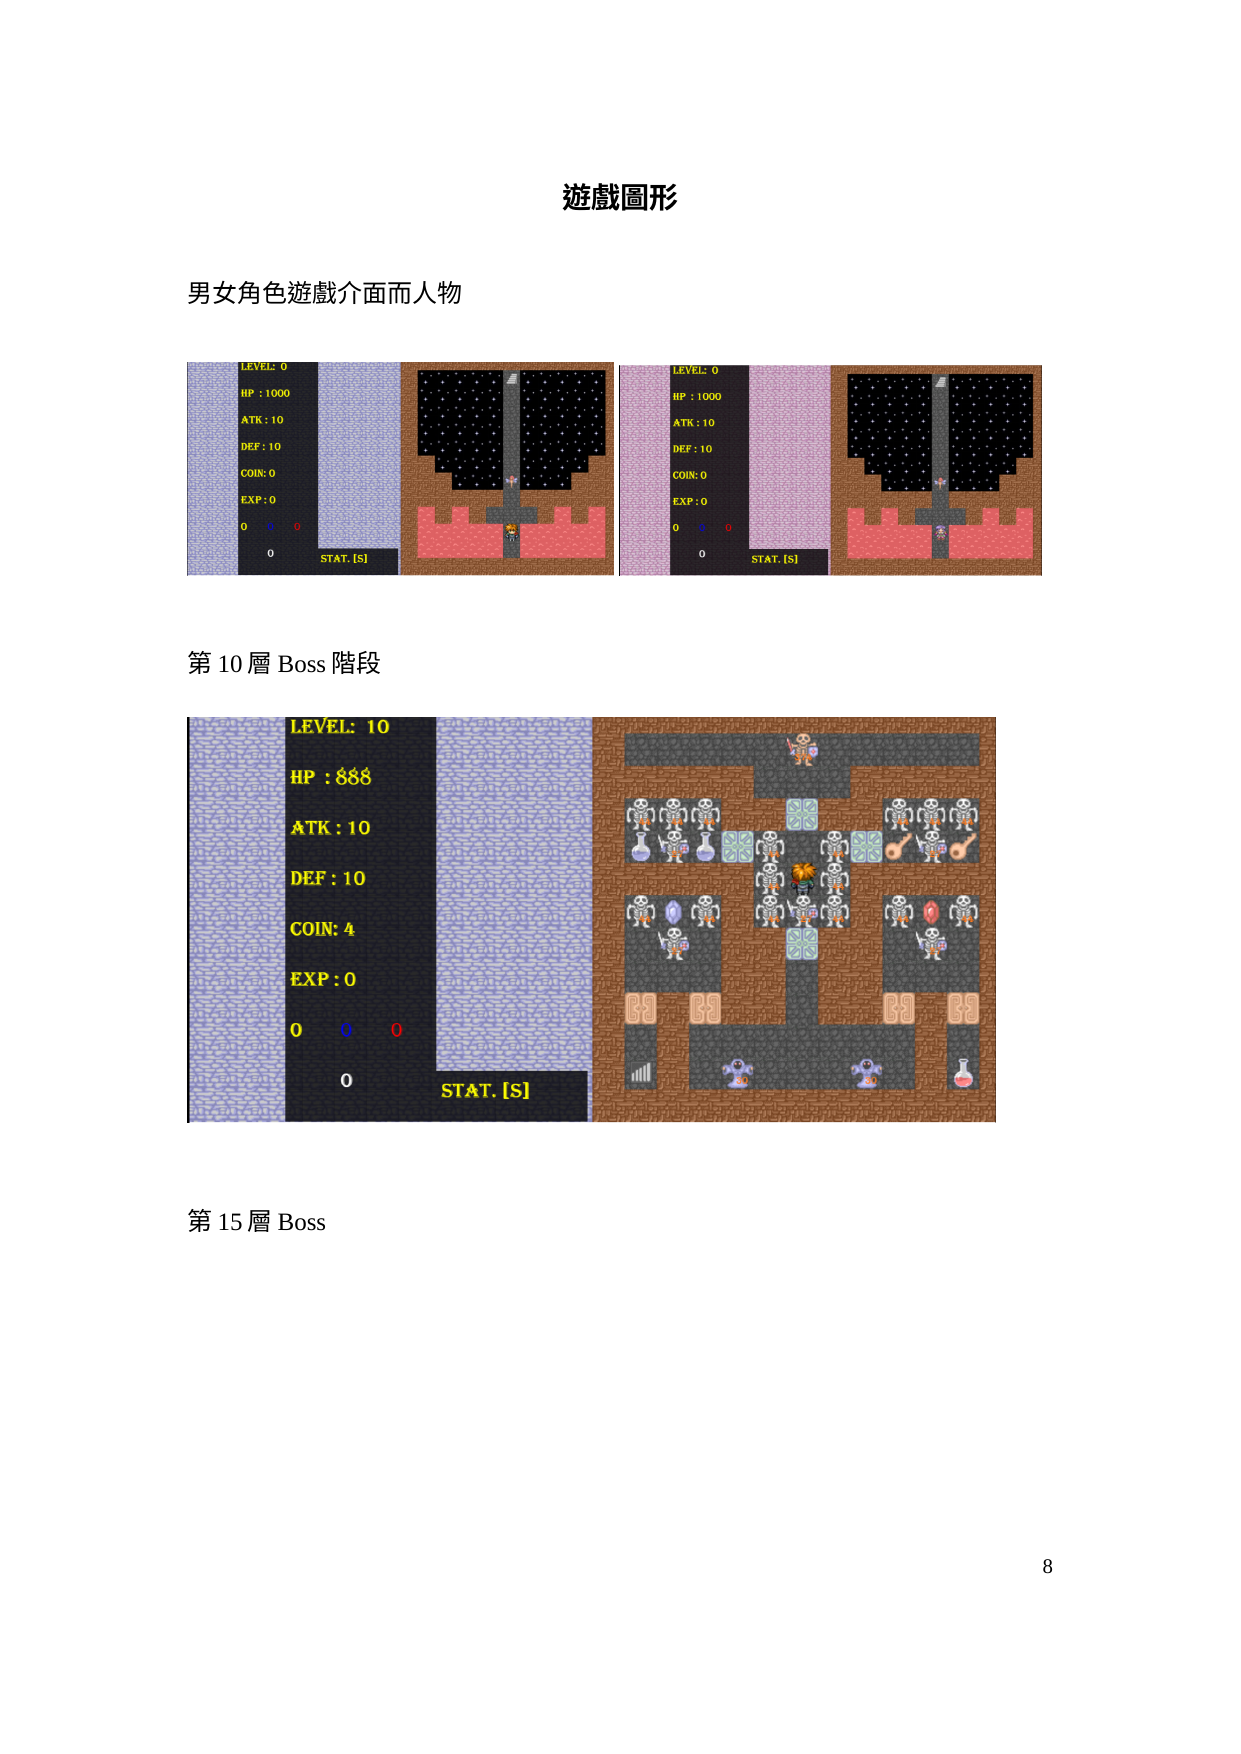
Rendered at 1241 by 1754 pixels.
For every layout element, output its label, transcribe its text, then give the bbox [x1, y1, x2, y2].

text 第10層Boss階段 [187, 643, 1053, 680]
text 第15層Boss [187, 1200, 1053, 1238]
picture [187, 717, 996, 1123]
text 男女角色遊戲介面而人物 [187, 273, 1053, 310]
subtitle 遊戲圖形 [187, 158, 1053, 233]
picture [619, 365, 1042, 576]
picture [187, 362, 614, 576]
